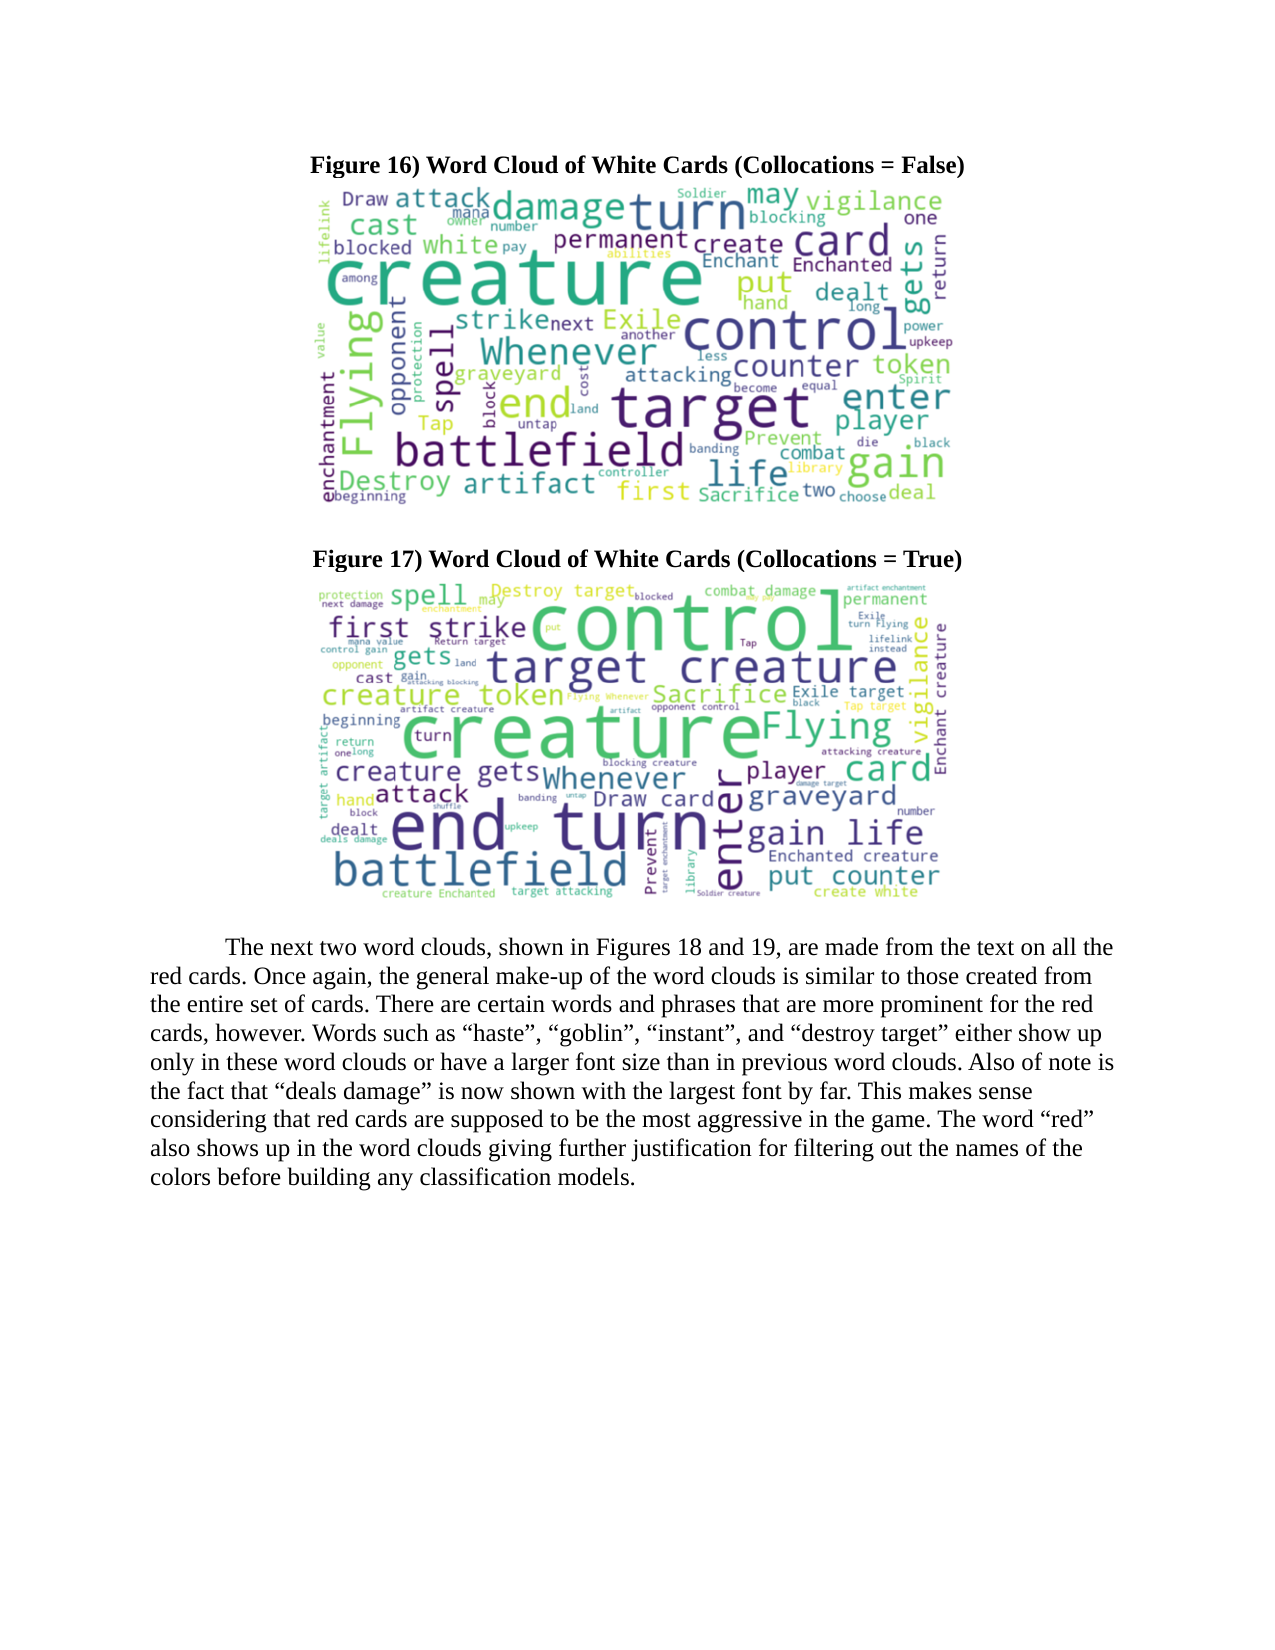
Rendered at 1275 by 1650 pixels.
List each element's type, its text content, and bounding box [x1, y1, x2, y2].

text Figure 17) Word Cloud of White Cards (Collocations = True) [150, 544, 1125, 573]
text Figure 16) Word Cloud of White Cards (Collocations = False) [150, 150, 1125, 179]
text The next two word clouds, shown in Figures 18 and 19, are made from the text on all the red cards. Once again, the general make-up of the word clouds is similar to those created from the entire set of cards. There are certain words and phrases that are more prominent for the red cards, however. Words such as “haste”, “goblin”, “instant”, and “destroy target” either show up only in these word clouds or have a larger font size than in previous word clouds. Also of note is the fact that “deals damage” is now shown with the largest font by far. This makes sense considering that red cards are supposed to be the most aggressive in the game. The word “red” also shows up in the word clouds giving further justification for filtering out the names of the colors before building any classification models. [150, 932, 1125, 1191]
picture [309, 178, 966, 516]
picture [313, 572, 962, 904]
